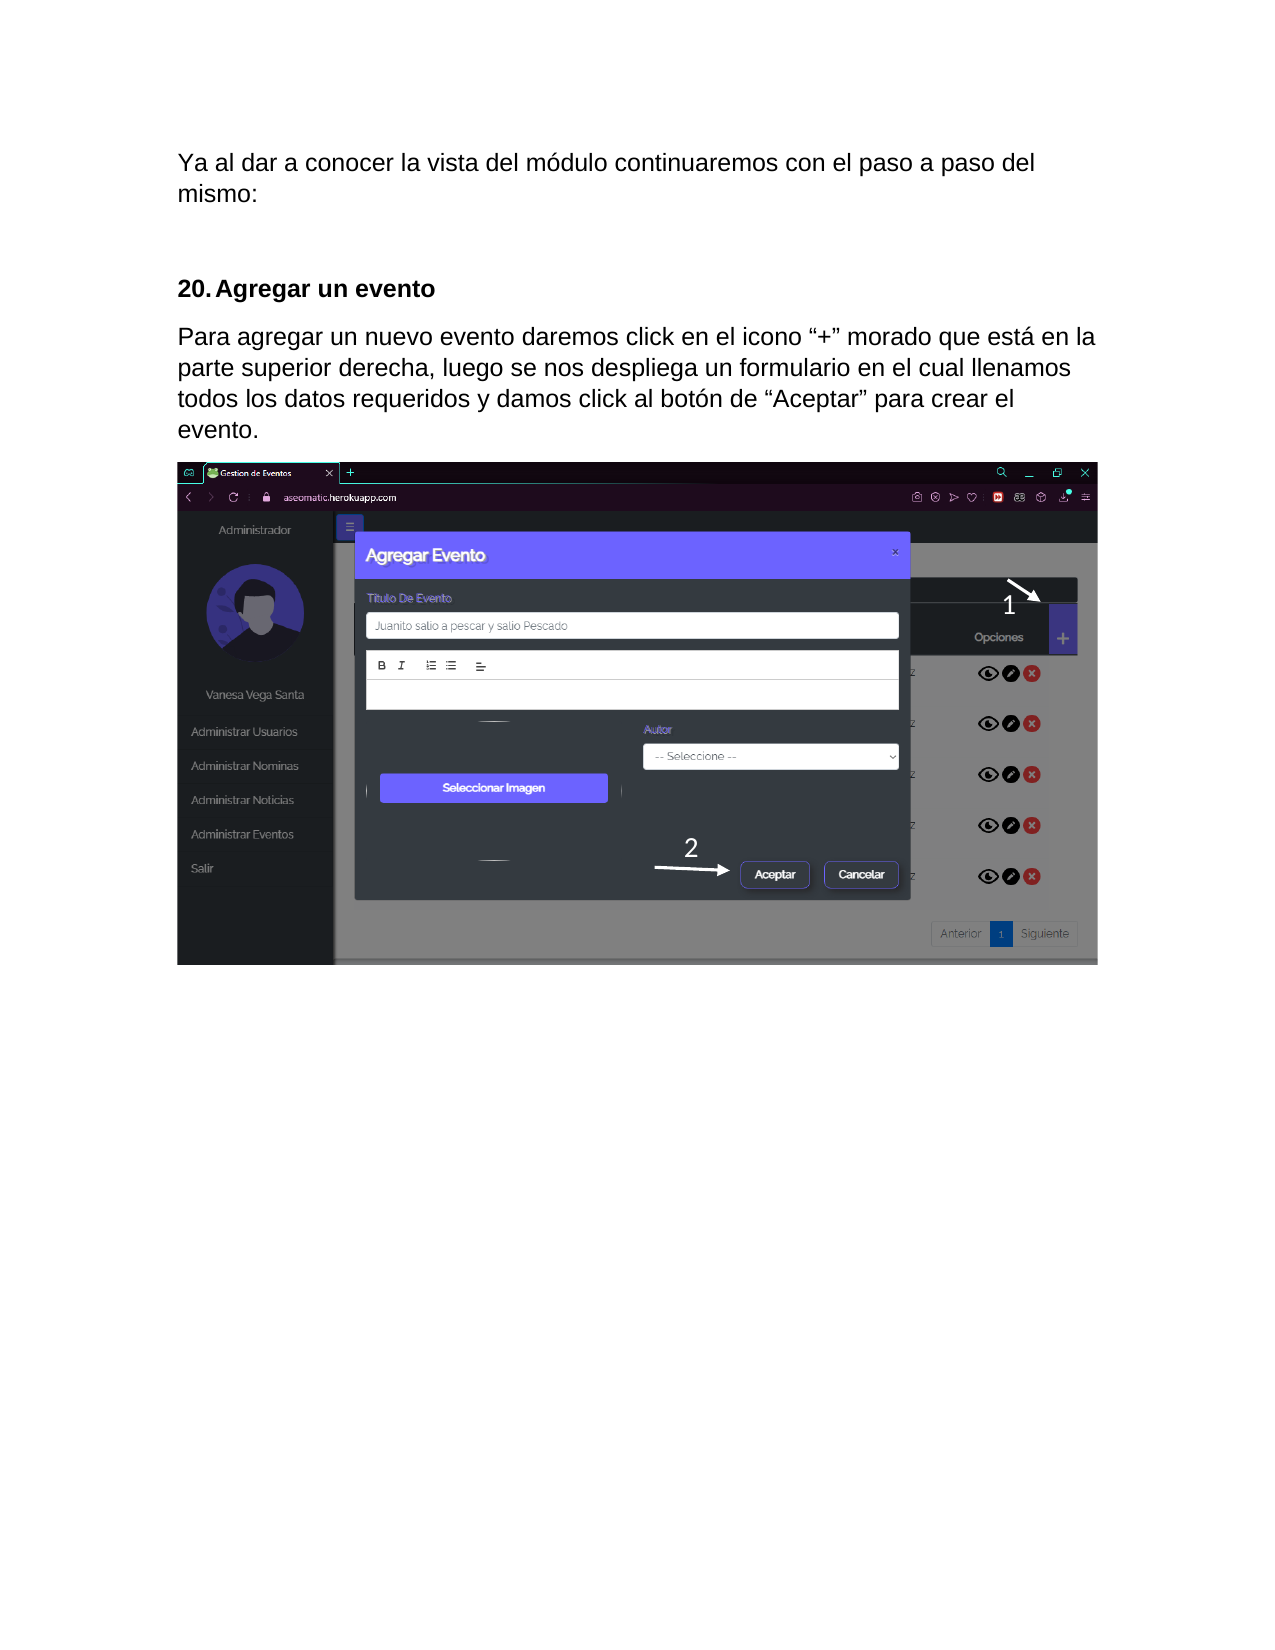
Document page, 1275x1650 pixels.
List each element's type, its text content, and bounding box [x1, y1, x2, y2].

text Para agregar un nuevo evento daremos click en el icono “+” morado que está en la parte superior derecha, luego se nos despliega un formulario en el cual llenamos todos los datos requeridos y damos click al botón de “Aceptar” para crear el evento. [177, 322, 1098, 444]
picture [177, 462, 1098, 965]
list Agregar un evento [177, 274, 1098, 303]
text Ya al dar a conocer la vista del módulo continuaremos con el paso a paso del mismo: [177, 148, 1098, 207]
